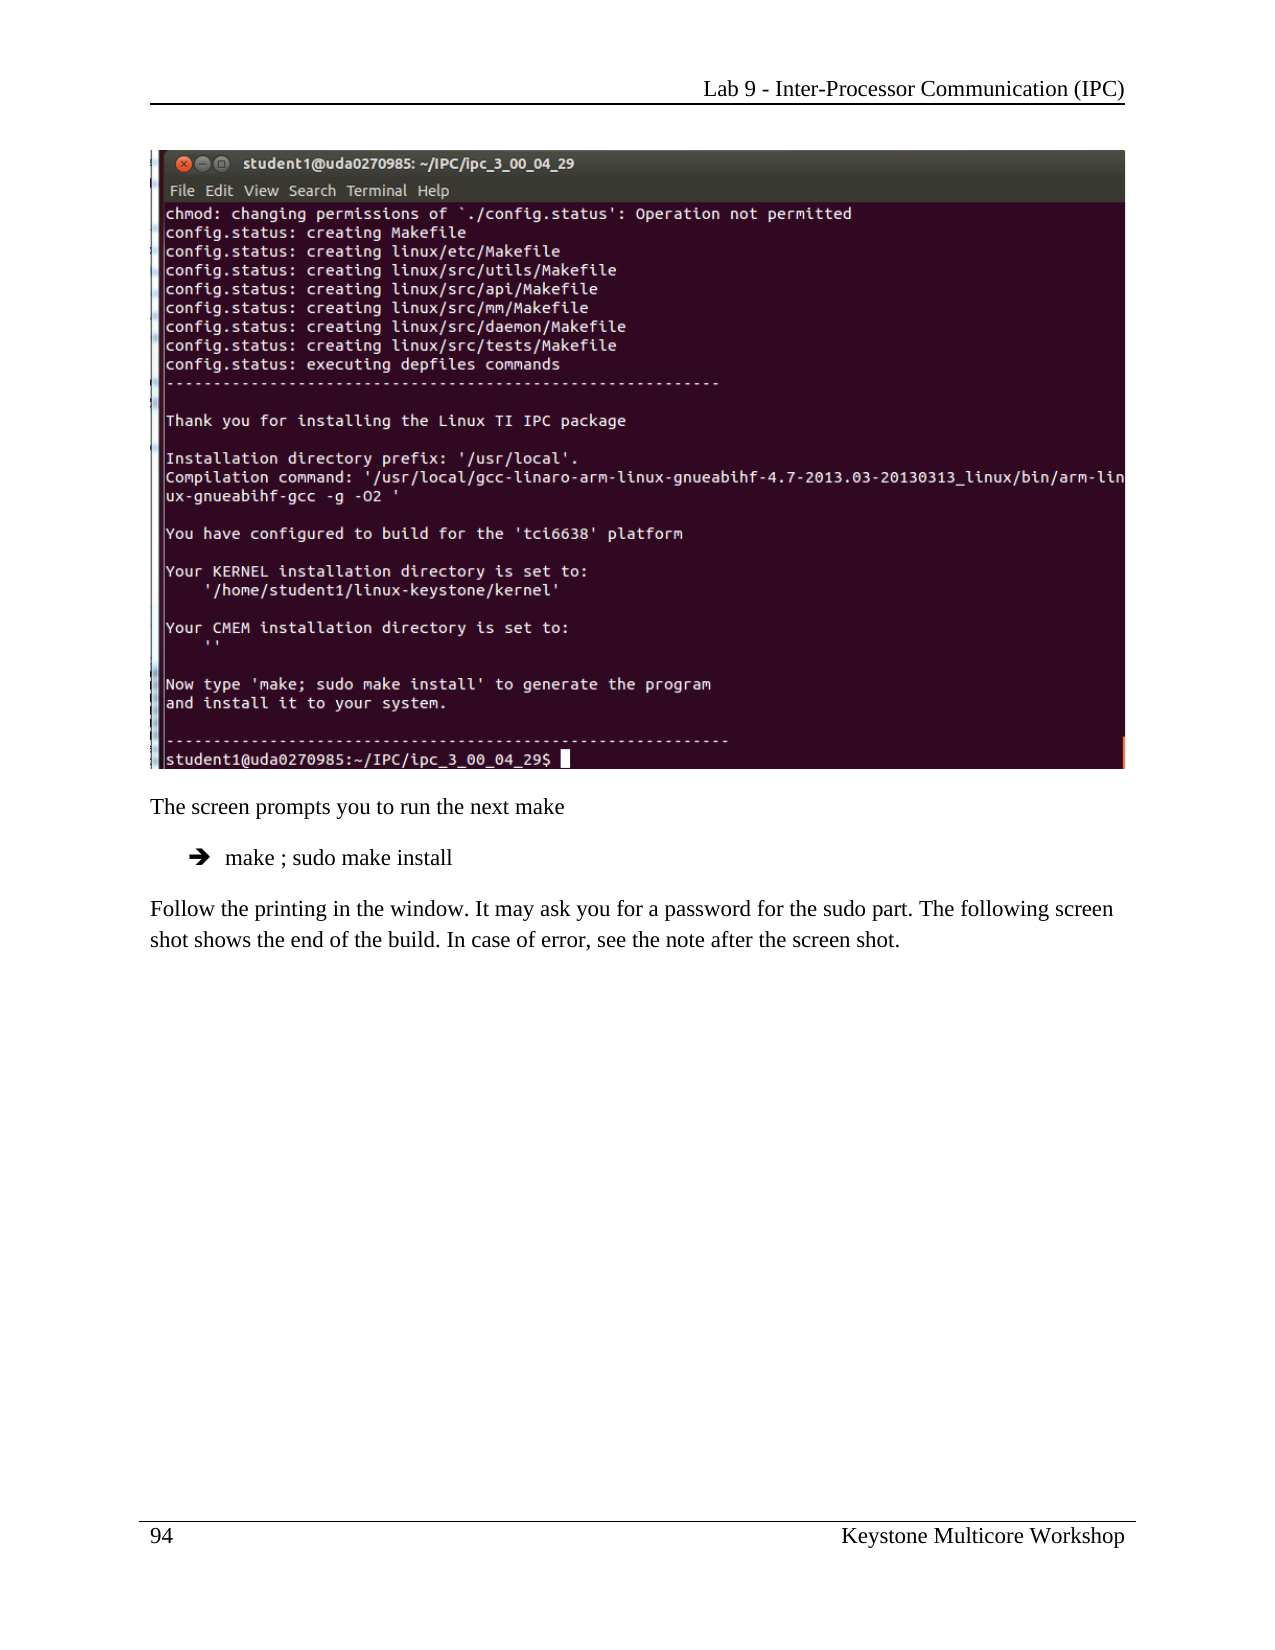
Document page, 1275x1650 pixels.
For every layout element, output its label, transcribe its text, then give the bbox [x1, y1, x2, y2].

text Follow the printing in the window. It may ask you for a password for the sudo part. The following screen shot shows the end of the build. In case of error, see the note after the screen shot. [150, 896, 1125, 952]
list make ; sudo make install [187, 844, 1125, 871]
text The screen prompts you to run the next make [150, 793, 1125, 820]
picture [150, 150, 1125, 769]
